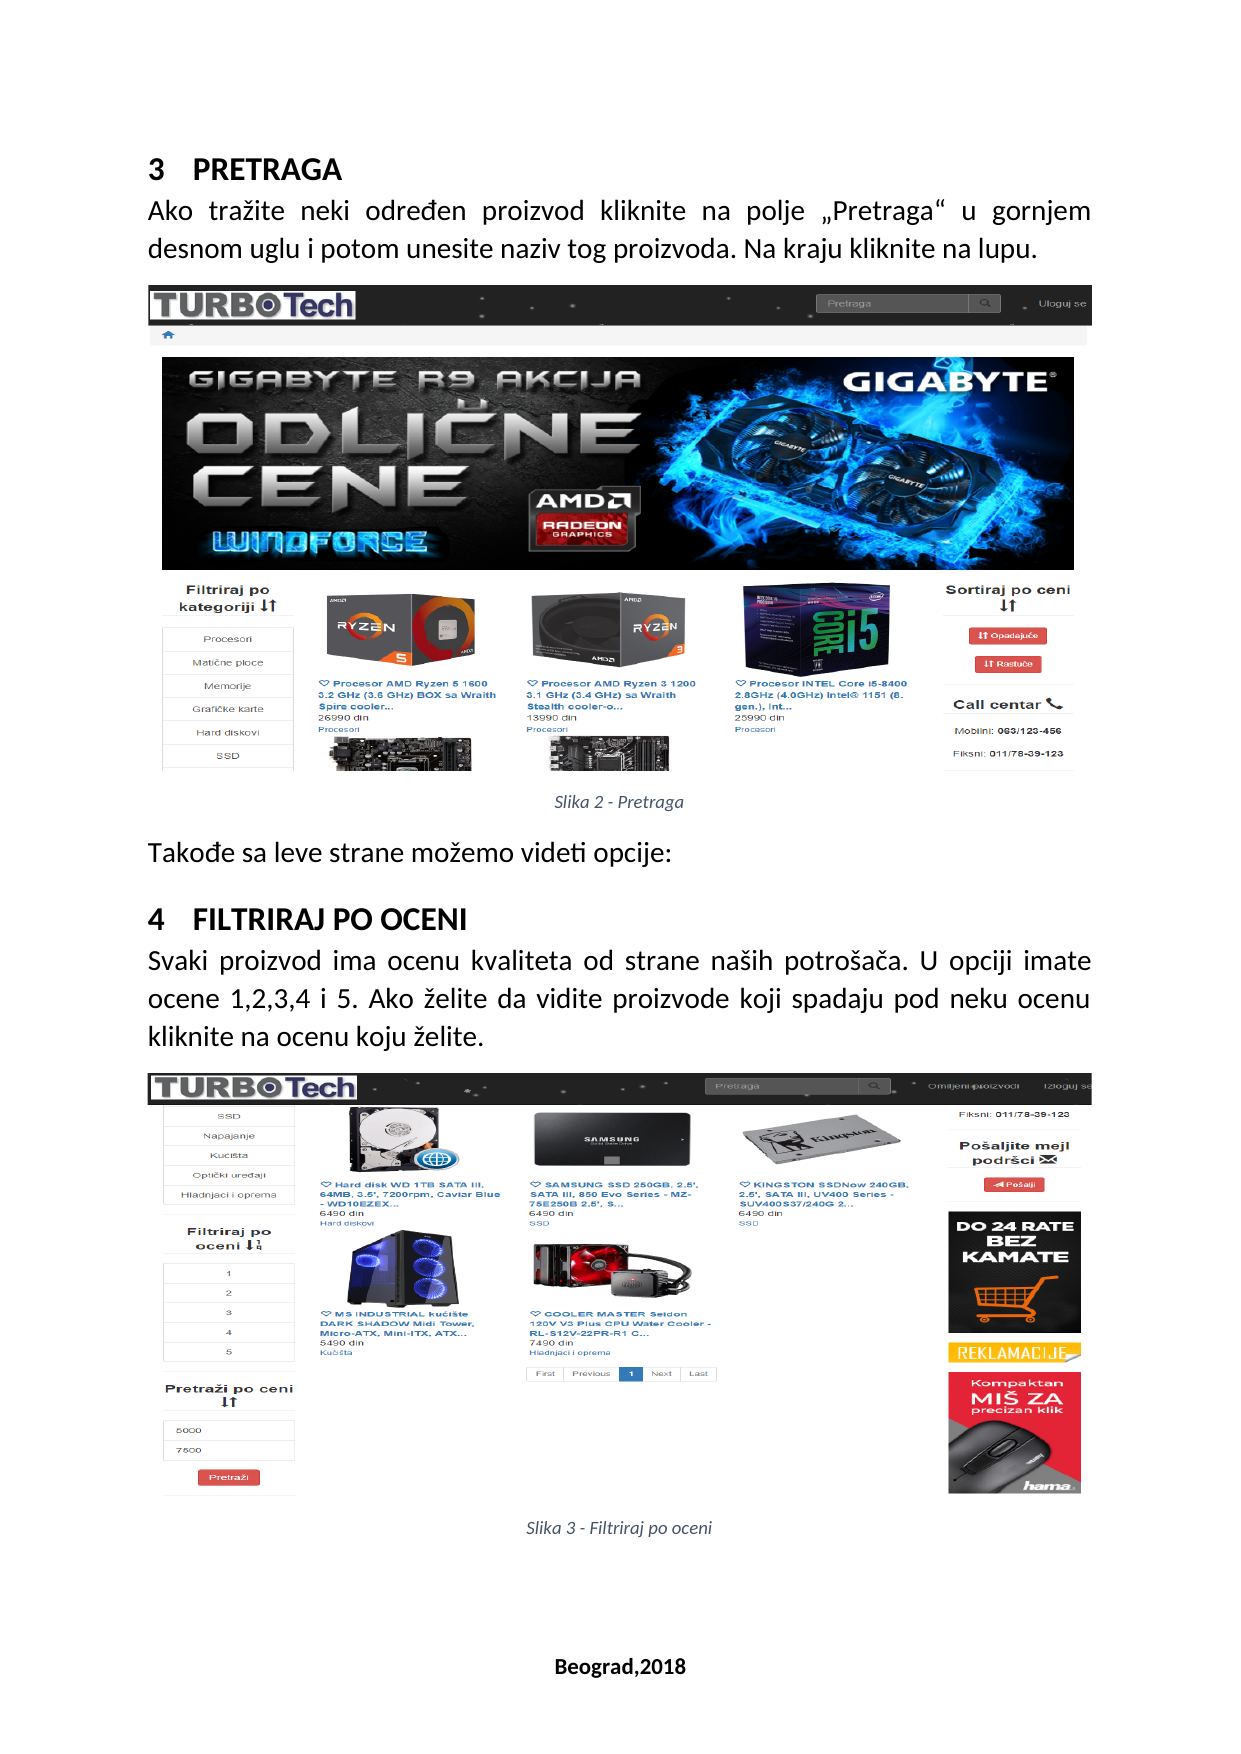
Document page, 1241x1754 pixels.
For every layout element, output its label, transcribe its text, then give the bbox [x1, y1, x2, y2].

subtitle PRETRAGA [148, 148, 1093, 188]
text Slika 3 - Filtriraj po oceni [148, 1516, 1093, 1539]
text Takođe sa leve strane možemo videti opcije: [148, 834, 1093, 870]
picture [148, 285, 1092, 771]
text Svaki proizvod ima ocenu kvaliteta od strane naših potrošača. U opciji imate ocene 1,2,3,4 i 5. Ako želite da vidite proizvode koji spadaju pod neku ocenu kliknite na ocenu koju želite. [148, 942, 1093, 1054]
text Ako tražite neki određen proizvod kliknite na polje „Pretraga“ u gornjem desnom uglu i potom unesite naziv tog proizvoda. Na kraju kliknite na lupu. [148, 192, 1093, 266]
text Slika 2 - Pretraga [148, 790, 1093, 813]
subtitle FILTRIRAJ PO OCENI [148, 898, 1093, 938]
picture [147, 1073, 1092, 1497]
